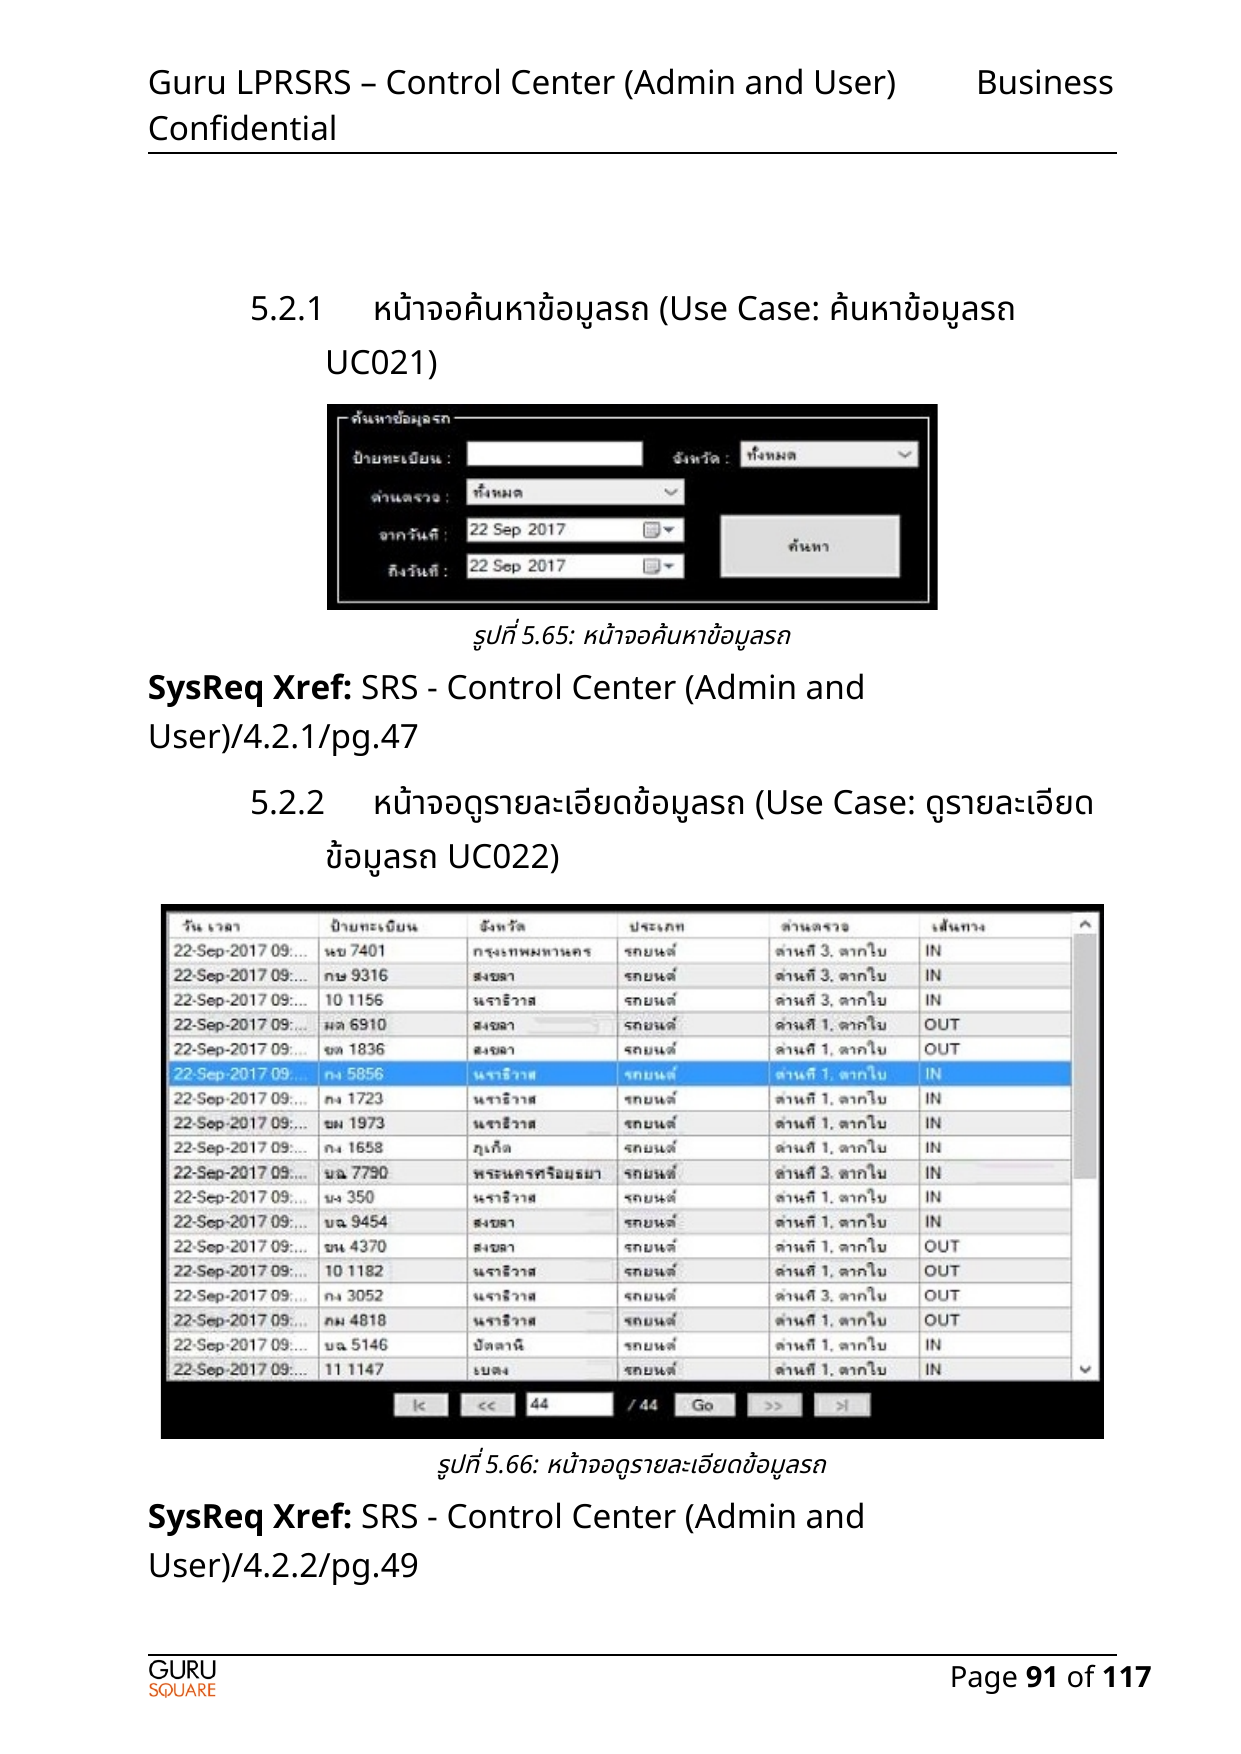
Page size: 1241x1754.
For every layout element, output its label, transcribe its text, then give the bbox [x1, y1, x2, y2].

picture [160, 904, 1104, 1439]
text SysReq Xref: SRS - Control Center (Admin and User)/4.2.2/pg.37 [148, 1493, 1117, 1587]
picture [147, 1657, 218, 1699]
list หน้าจอค้นหาข้อมูลรถ (Use Case: ค้นหาข้อมูลรถ UC021) [250, 285, 1117, 384]
text SysReq Xref: SRS - Control Center (Admin and User)/4.2.1/pg.36 [148, 664, 1117, 758]
picture [327, 404, 938, 610]
list หน้าจอดูรายละเอียดข้อมูลรถ (Use Case: ดูรายละเอียดข้อมูลรถ UC022) [250, 779, 1117, 883]
